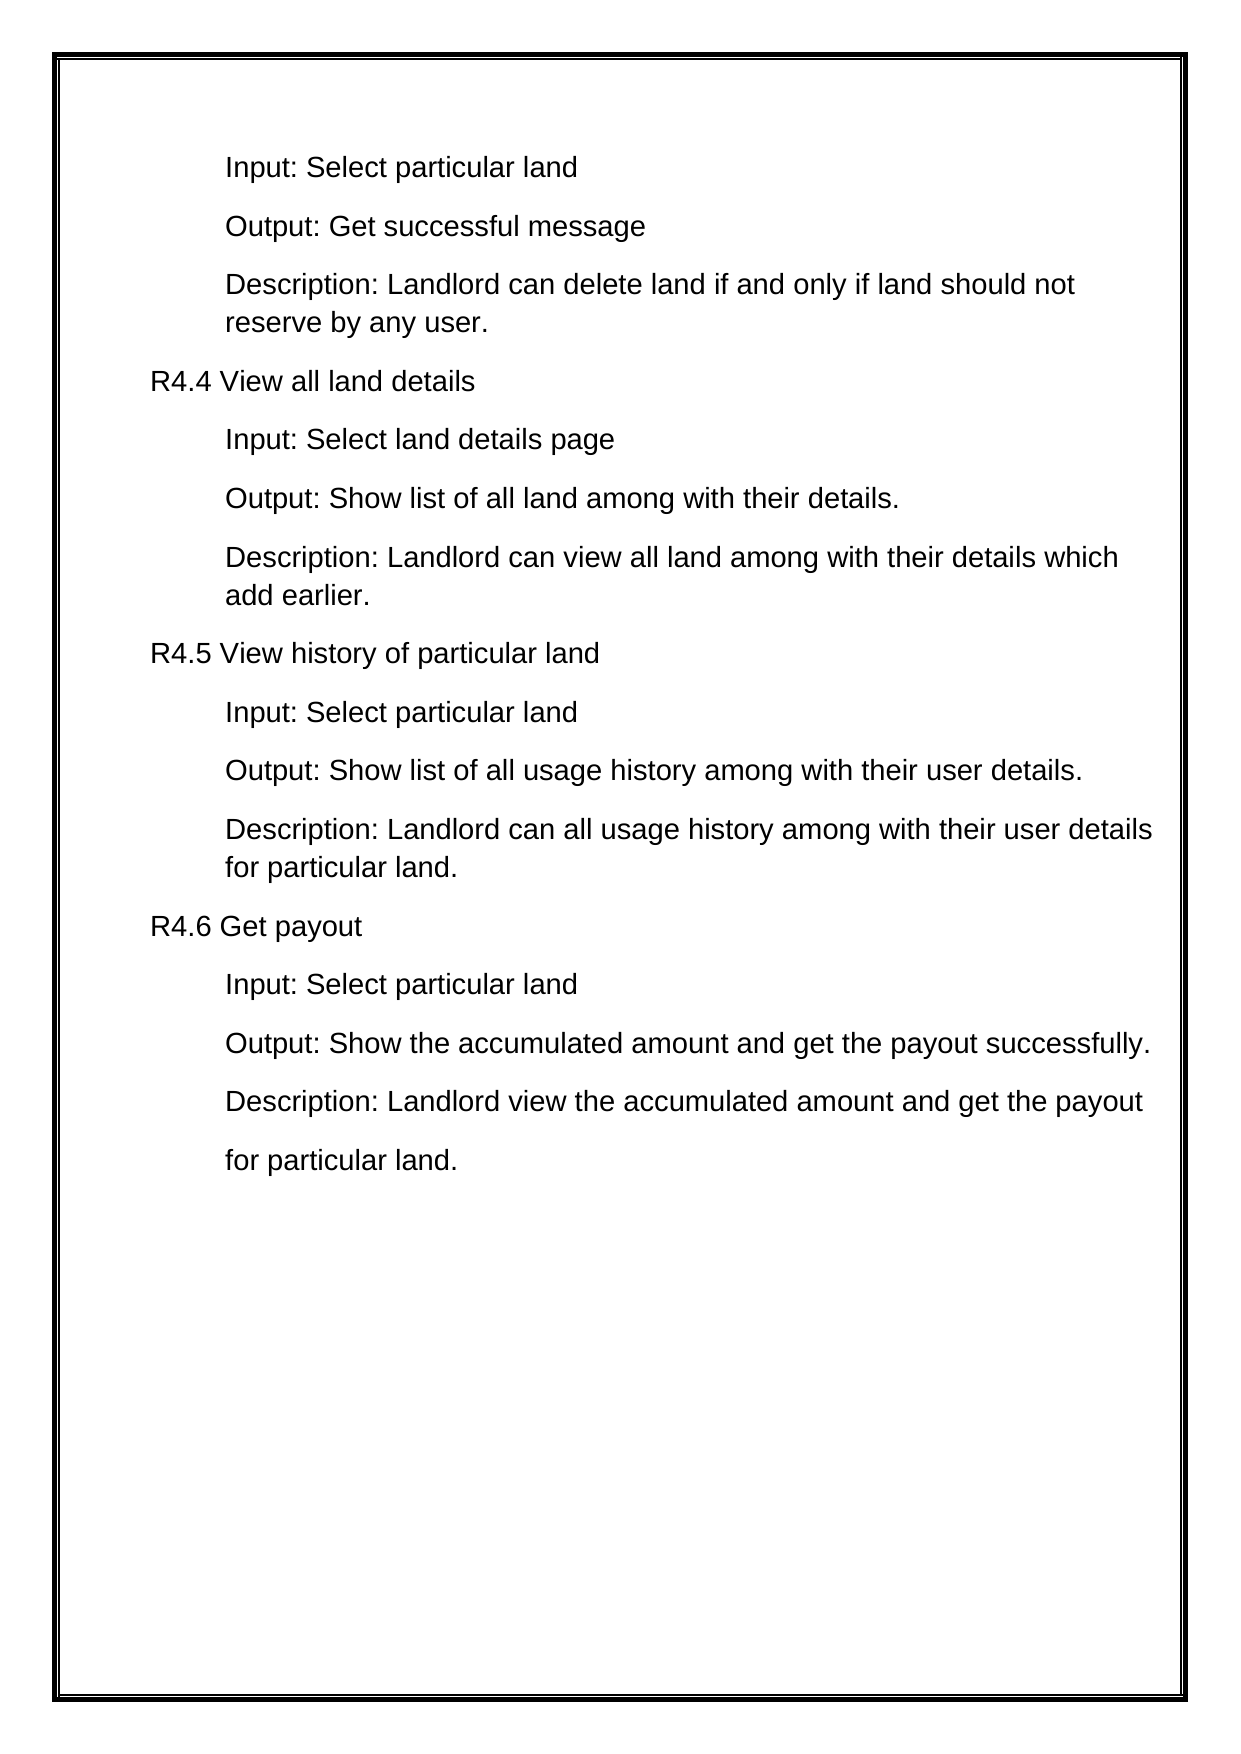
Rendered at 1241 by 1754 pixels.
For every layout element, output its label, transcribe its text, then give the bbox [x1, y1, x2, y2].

text Description: Landlord can all usage history among with their user details for particular land. [225, 812, 1165, 883]
text Output: Get successful message [75, 209, 1165, 242]
text Input: Select particular land [150, 695, 1165, 728]
text Description: Landlord can delete land if and only if land should not reserve by any user. [225, 267, 1165, 339]
text Output: Show the accumulated amount and get the payout successfully. [75, 1026, 1165, 1059]
text R4.4 View all land details [75, 364, 1165, 397]
text for particular land. [225, 1143, 1165, 1177]
text Input: Select particular land [150, 150, 1165, 183]
text Input: Select land details page [150, 422, 1165, 456]
text Description: Landlord can view all land among with their details which add earlier. [225, 540, 1165, 611]
text Output: Show list of all usage history among with their user details. [75, 753, 1165, 787]
text R4.6 Get payout [75, 908, 1165, 942]
text R4.5 View history of particular land [75, 636, 1165, 670]
text Output: Show list of all land among with their details. [75, 481, 1165, 514]
text Input: Select particular land [150, 967, 1165, 1001]
text Description: Landlord view the accumulated amount and get the payout [225, 1084, 1165, 1118]
